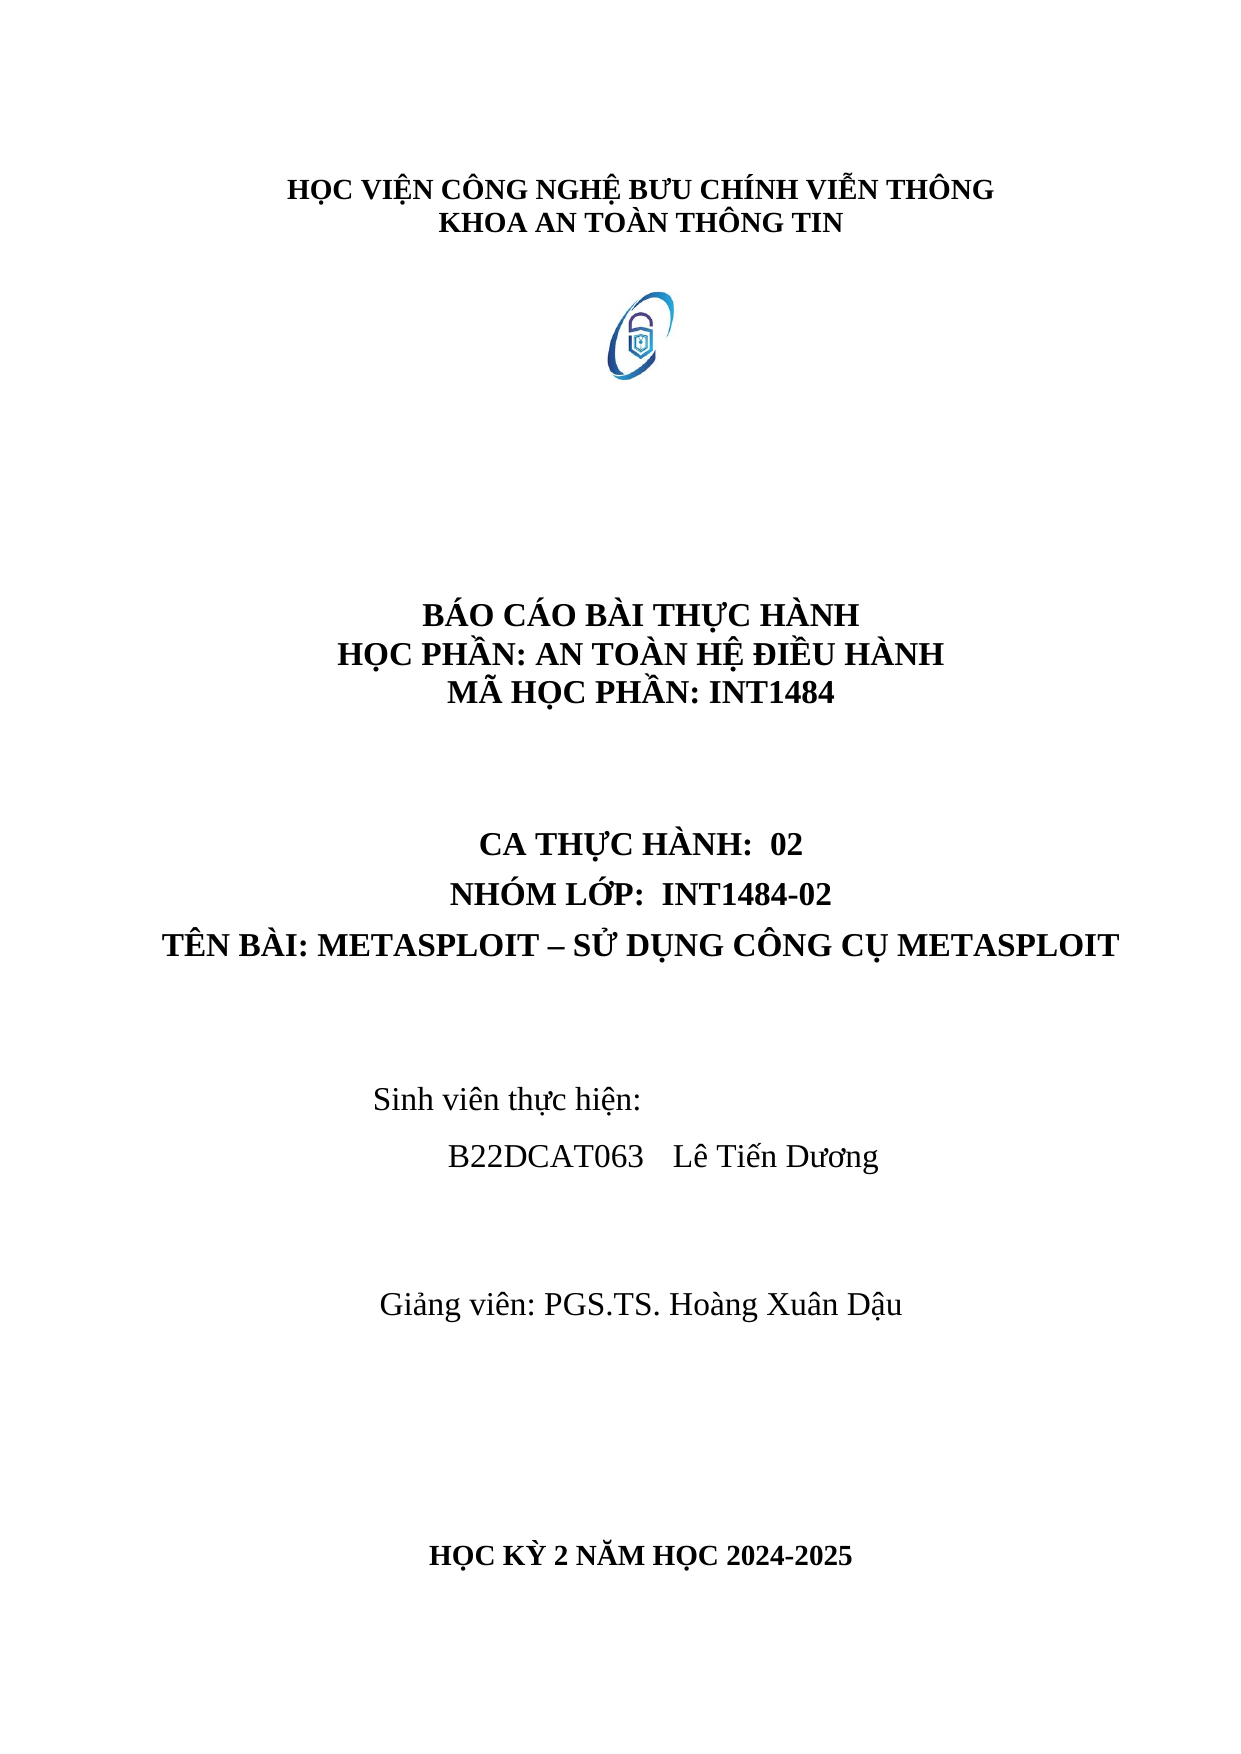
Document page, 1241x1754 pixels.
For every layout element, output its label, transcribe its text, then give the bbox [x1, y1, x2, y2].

text HỌC PHẦN: AN TOÀN HỆ ĐIỀU HÀNH [148, 634, 1134, 672]
text BÁO CÁO BÀI THỰC HÀNH [148, 596, 1134, 634]
picture [579, 272, 702, 395]
text TÊN BÀI: METASPLOIT – SỬ DỤNG CÔNG CỤ METASPLOIT [148, 925, 1134, 964]
text Sinh viên thực hiện: [298, 1079, 1134, 1118]
text KHOA AN TOÀN THÔNG TIN [148, 205, 1134, 239]
text B22DCAT063 Lê Tiến Dương [373, 1136, 1134, 1174]
text CA THỰC HÀNH: 02 [148, 824, 1134, 862]
text Giảng viên: PGS.TS. Hoàng Xuân Dậu [148, 1285, 1134, 1323]
text HỌC KỲ 2 NĂM HỌC 2024-2025 [148, 1471, 1134, 1571]
text NHÓM LỚP: INT1484-02 [148, 874, 1134, 913]
text HỌC VIỆN CÔNG NGHỆ BƯU CHÍNH VIỄN THÔNG [148, 172, 1134, 205]
text MÃ HỌC PHẦN: INT1484 [148, 672, 1134, 711]
